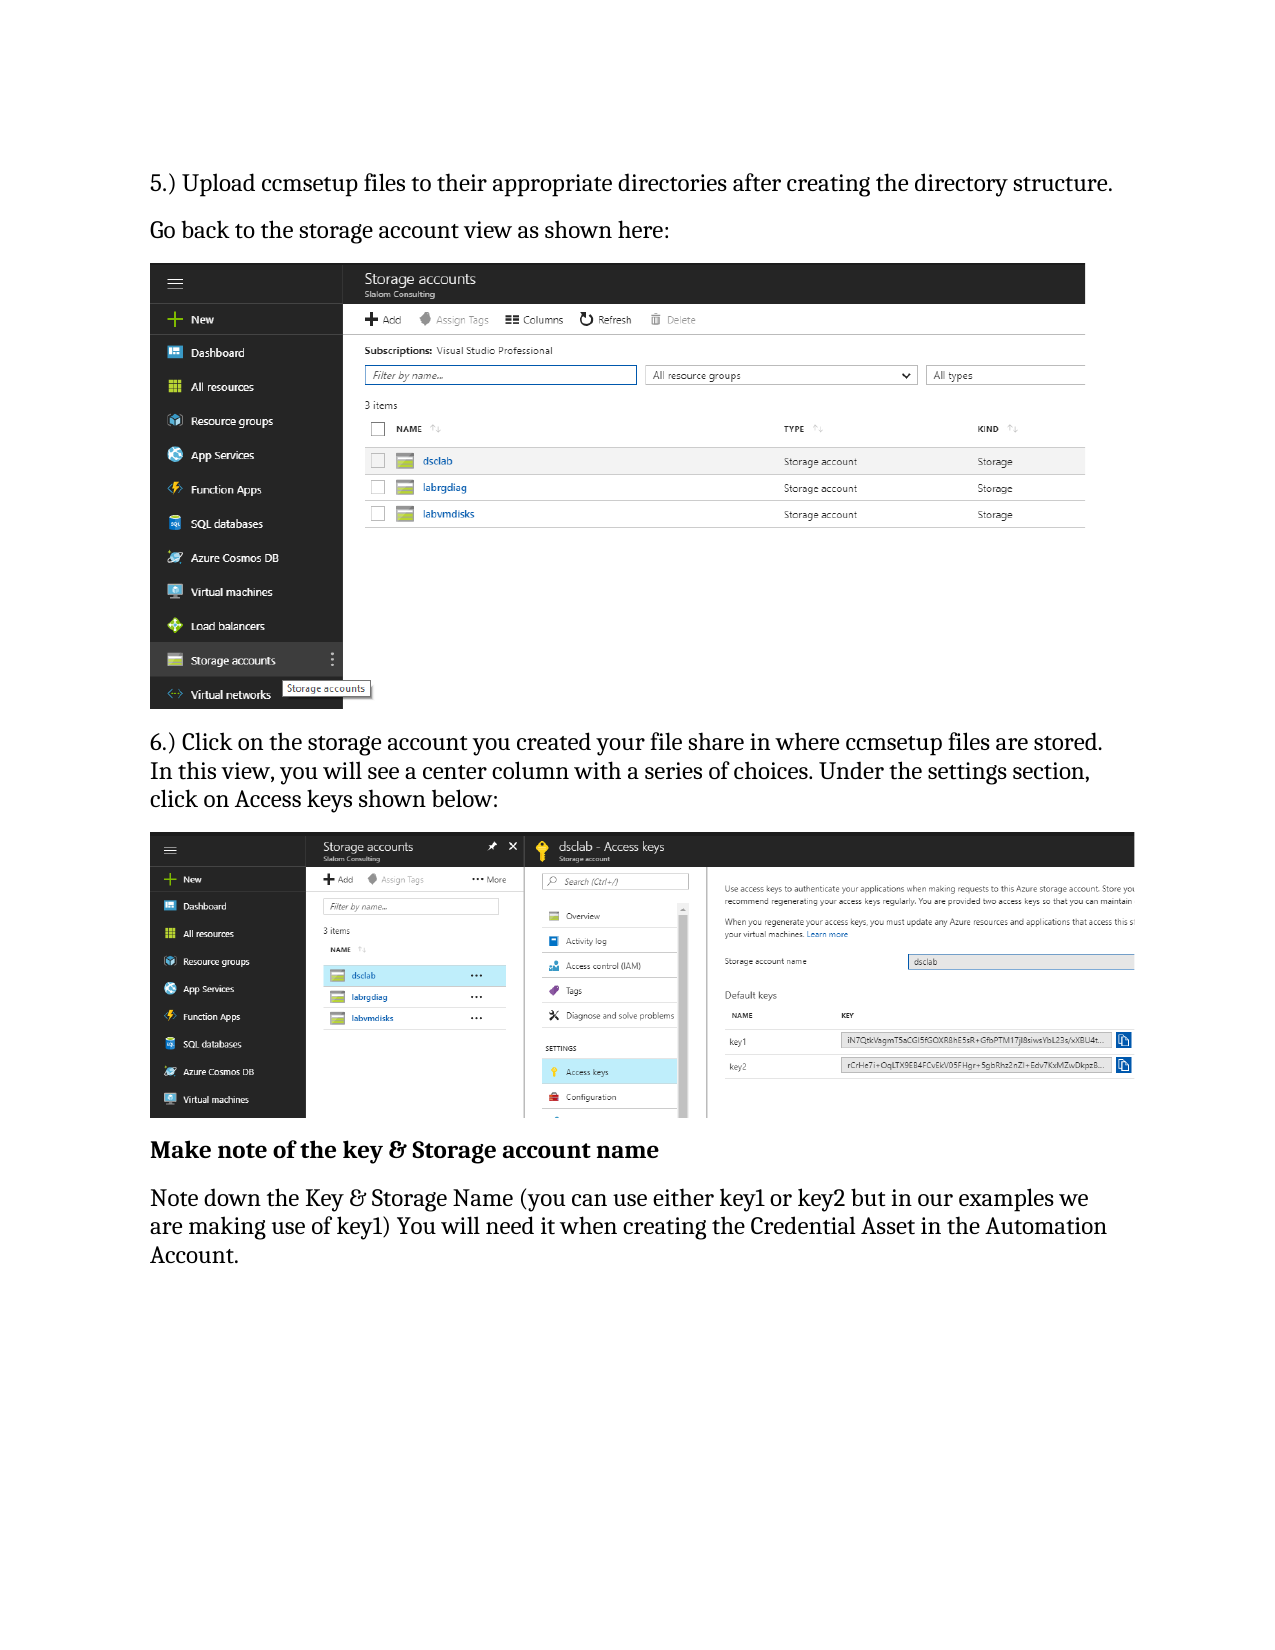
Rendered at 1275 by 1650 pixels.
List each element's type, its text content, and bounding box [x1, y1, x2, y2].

picture [150, 832, 1135, 1118]
text Make note of the key & Storage account name [150, 1136, 1125, 1165]
text Note down the Key & Storage Name (you can use either key1 or key2 but in our examples we are making use of key1) You will need it when creating the Credential Asset in the Automation Account. [150, 1183, 1125, 1270]
text 6.) Click on the storage account you created your file share in where ccmsetup files are stored. In this view, you will see a center column with a series of choices. Under the settings section, click on Access keys shown below: [150, 728, 1125, 814]
text Go back to the storage account view as shown here: [150, 216, 1125, 245]
picture [150, 263, 1085, 709]
text 5.) Upload ccmsetup files to their appropriate directories after creating the directory structure. [150, 169, 1125, 197]
